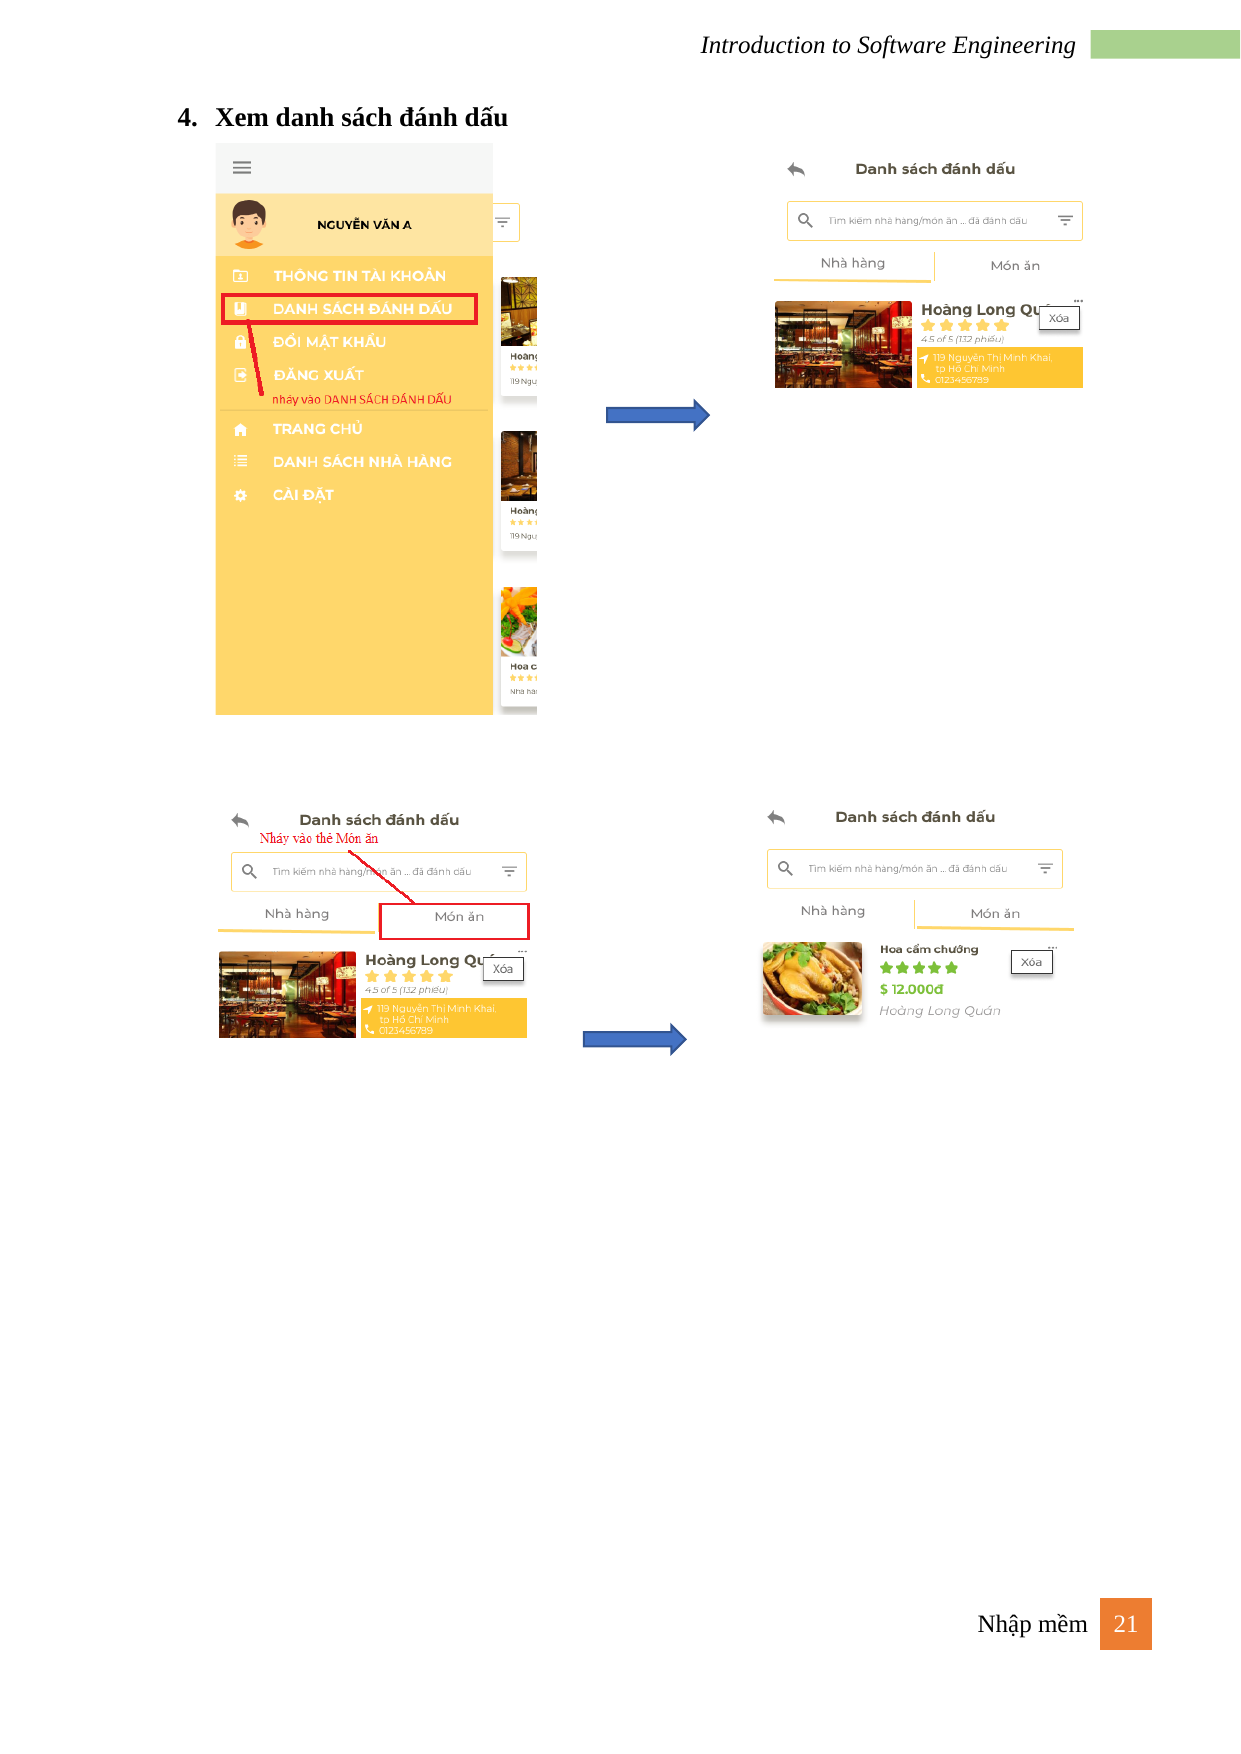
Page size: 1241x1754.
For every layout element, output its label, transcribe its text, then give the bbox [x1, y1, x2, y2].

list Xem danh sách đánh dấu [177, 101, 1152, 132]
picture [768, 145, 1101, 736]
picture [748, 792, 1081, 1383]
picture [212, 795, 545, 1386]
picture [215, 143, 537, 715]
